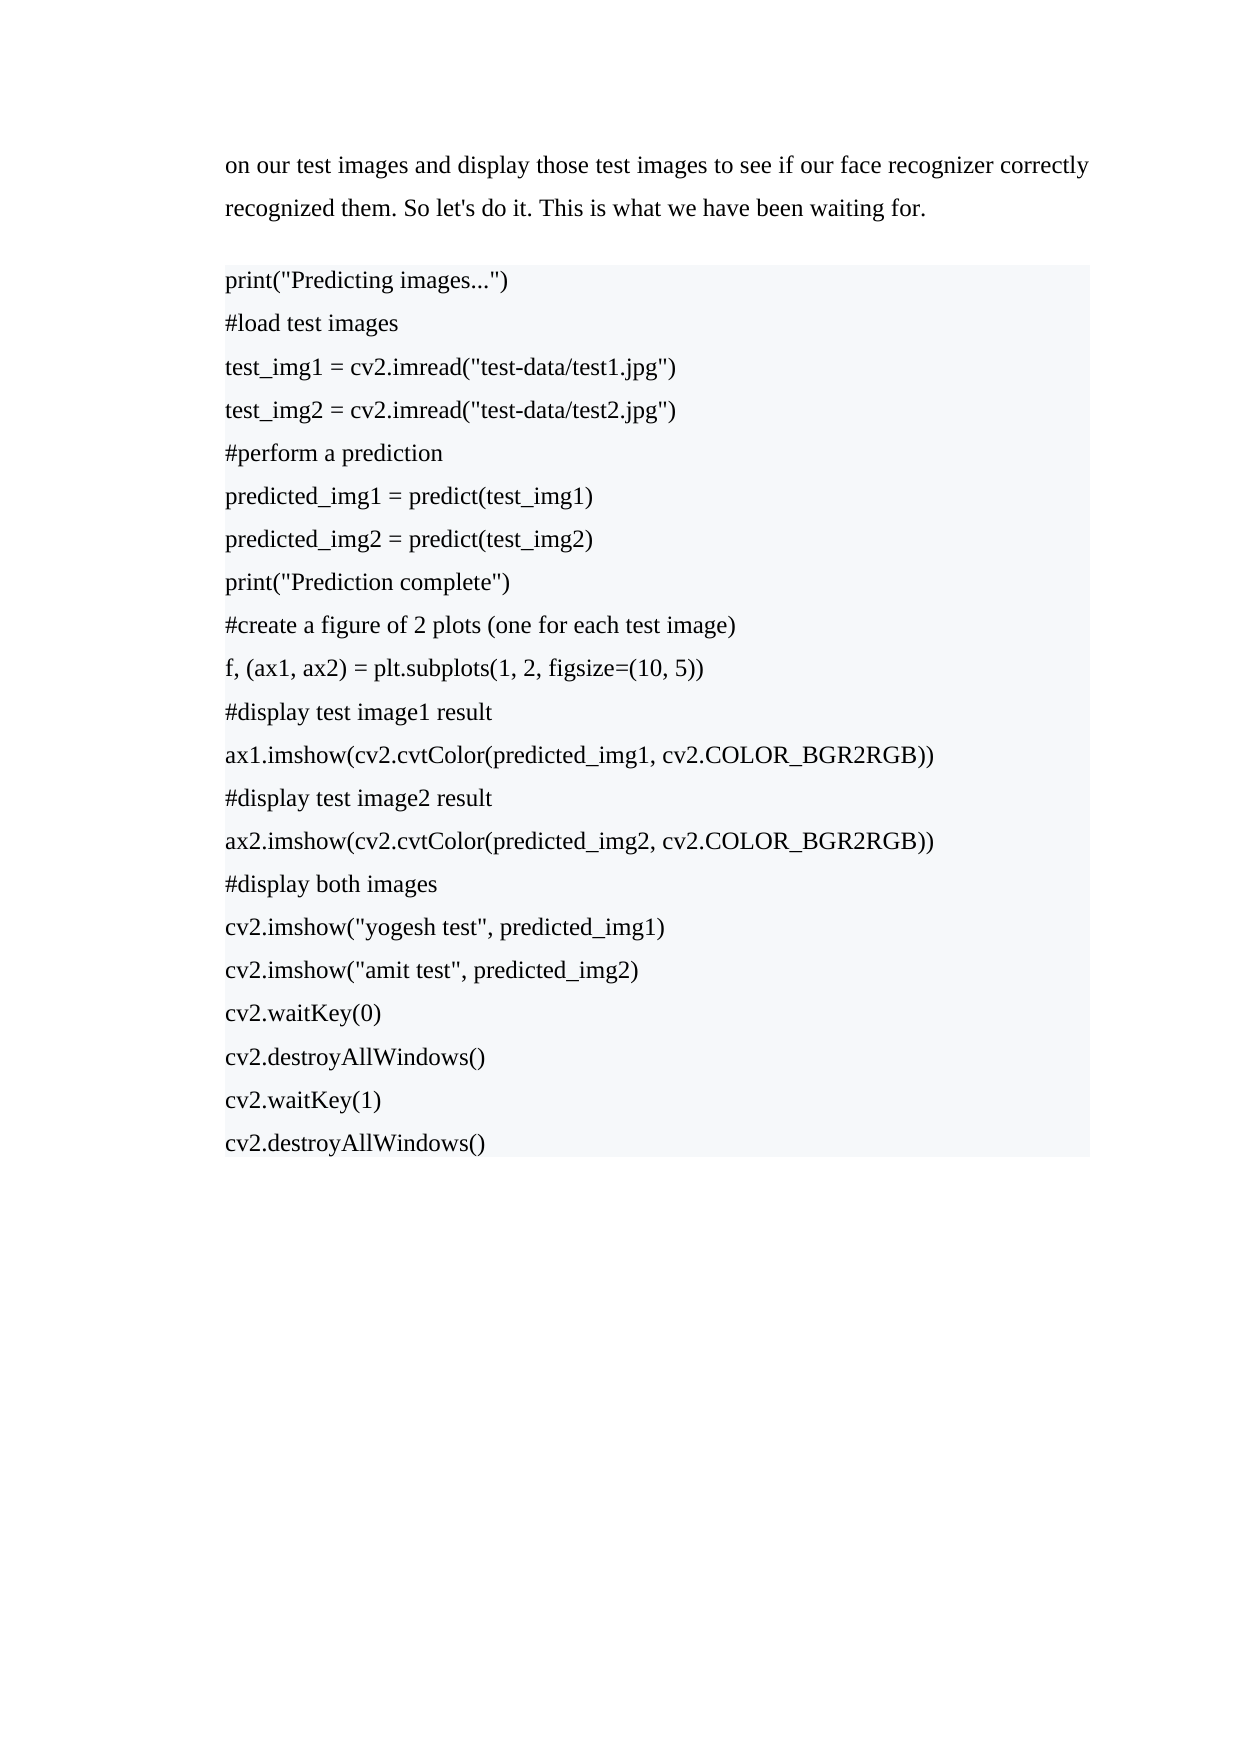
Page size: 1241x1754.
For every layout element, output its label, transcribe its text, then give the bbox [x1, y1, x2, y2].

text cv2.destroyAllWindows() [225, 1128, 1090, 1157]
text #perform a prediction [225, 438, 1090, 467]
text ax1.imshow(cv2.cvtColor(predicted_img1, cv2.COLOR_BGR2RGB)) [225, 740, 1090, 768]
text #display test image1 result [225, 697, 1090, 725]
text #load test images [225, 308, 1090, 337]
text cv2.destroyAllWindows() [225, 1042, 1090, 1070]
text #display both images [225, 869, 1090, 898]
text predicted_img1 = predict(test_img1) [225, 481, 1090, 510]
text f, (ax1, ax2) = plt.subplots(1, 2, figsize=(10, 5)) [225, 653, 1090, 682]
text cv2.waitKey(0) [225, 998, 1090, 1027]
text ax2.imshow(cv2.cvtColor(predicted_img2, cv2.COLOR_BGR2RGB)) [225, 826, 1090, 855]
text #display test image2 result [225, 783, 1090, 812]
text predicted_img2 = predict(test_img2) [225, 524, 1090, 553]
text print("Prediction complete") [225, 567, 1090, 596]
text cv2.waitKey(1) [225, 1085, 1090, 1113]
text #create a figure of 2 plots (one for each test image) [225, 610, 1090, 639]
text print("Predicting images...") [225, 265, 1090, 294]
text cv2.imshow("yogesh test", predicted_img1) [225, 912, 1090, 941]
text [225, 150, 1090, 222]
text cv2.imshow("amit test", predicted_img2) [225, 955, 1090, 984]
text test_img1 = cv2.imread("test-data/test1.jpg") [225, 352, 1090, 380]
text test_img2 = cv2.imread("test-data/test2.jpg") [225, 395, 1090, 423]
